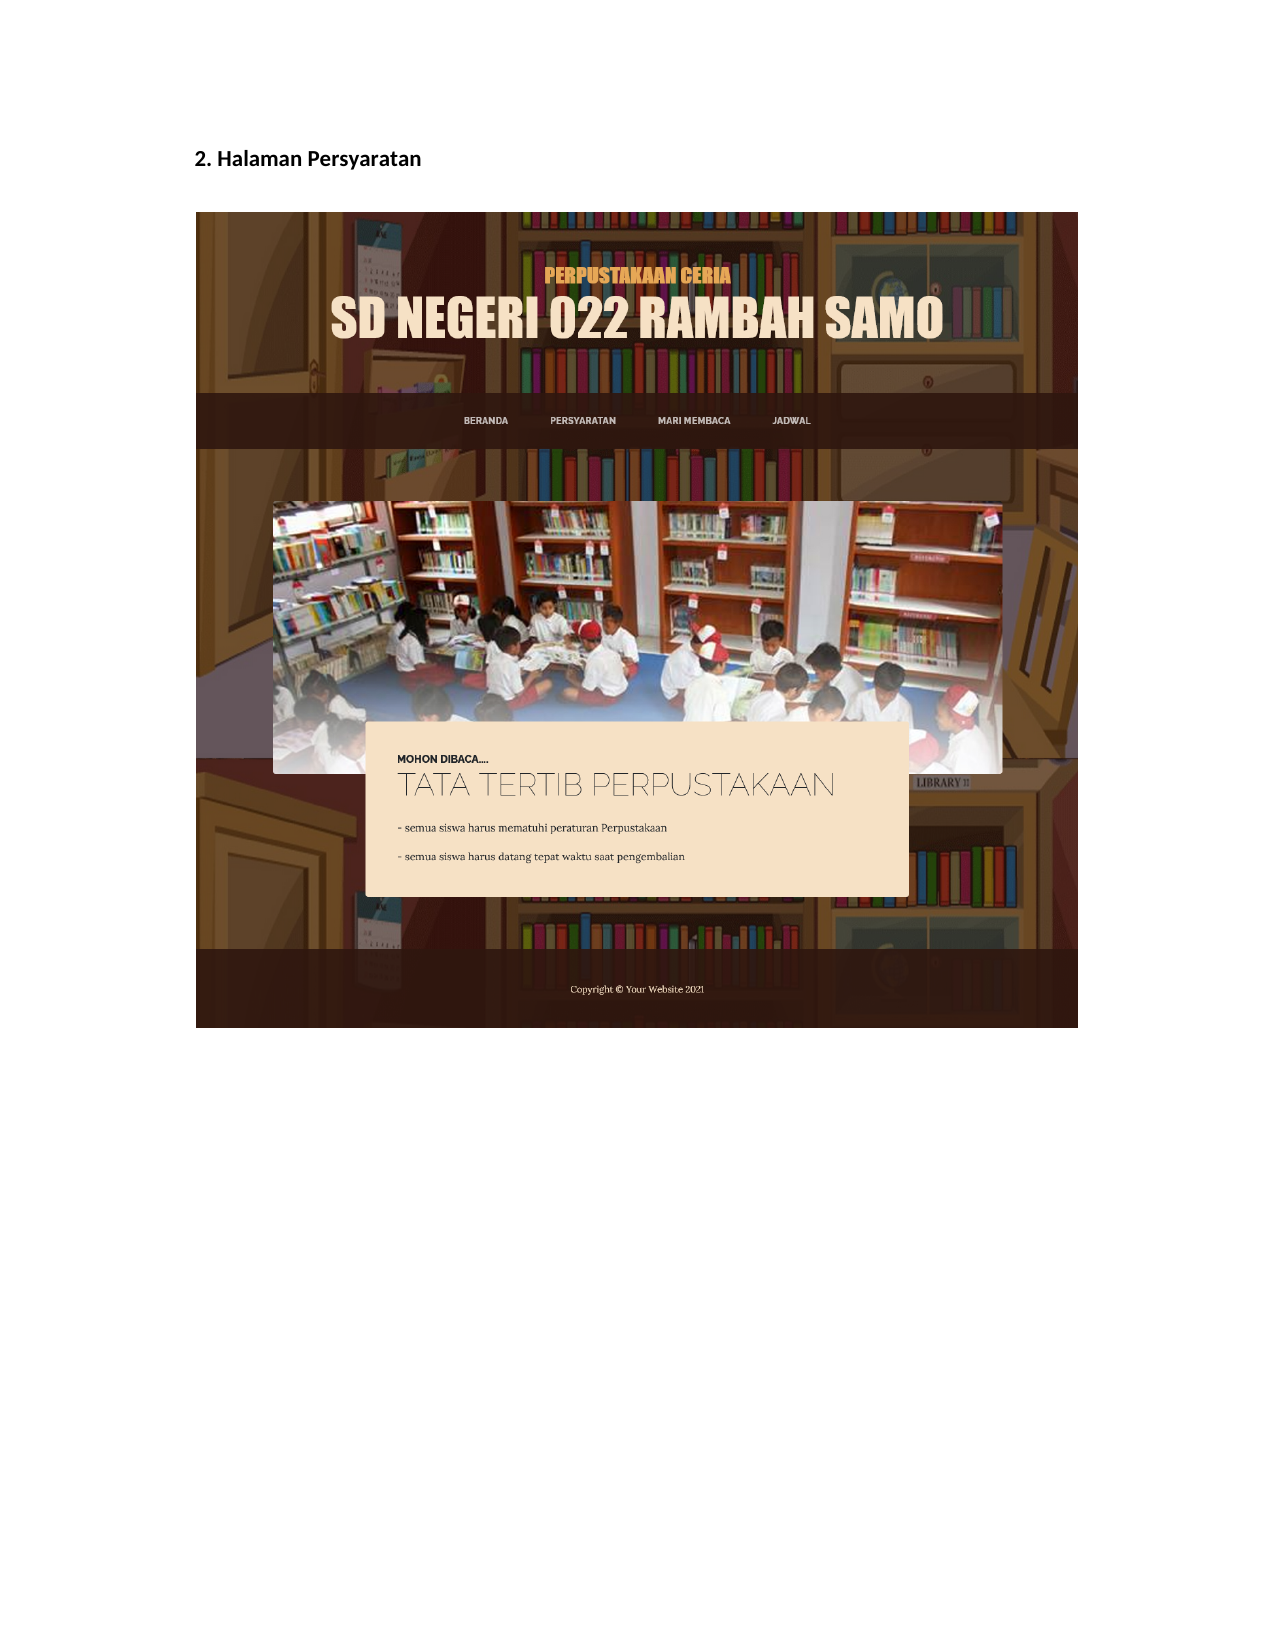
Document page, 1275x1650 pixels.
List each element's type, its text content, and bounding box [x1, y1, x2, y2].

text 2. Halaman Persyaratan [150, 144, 1124, 172]
picture [196, 212, 1078, 1028]
